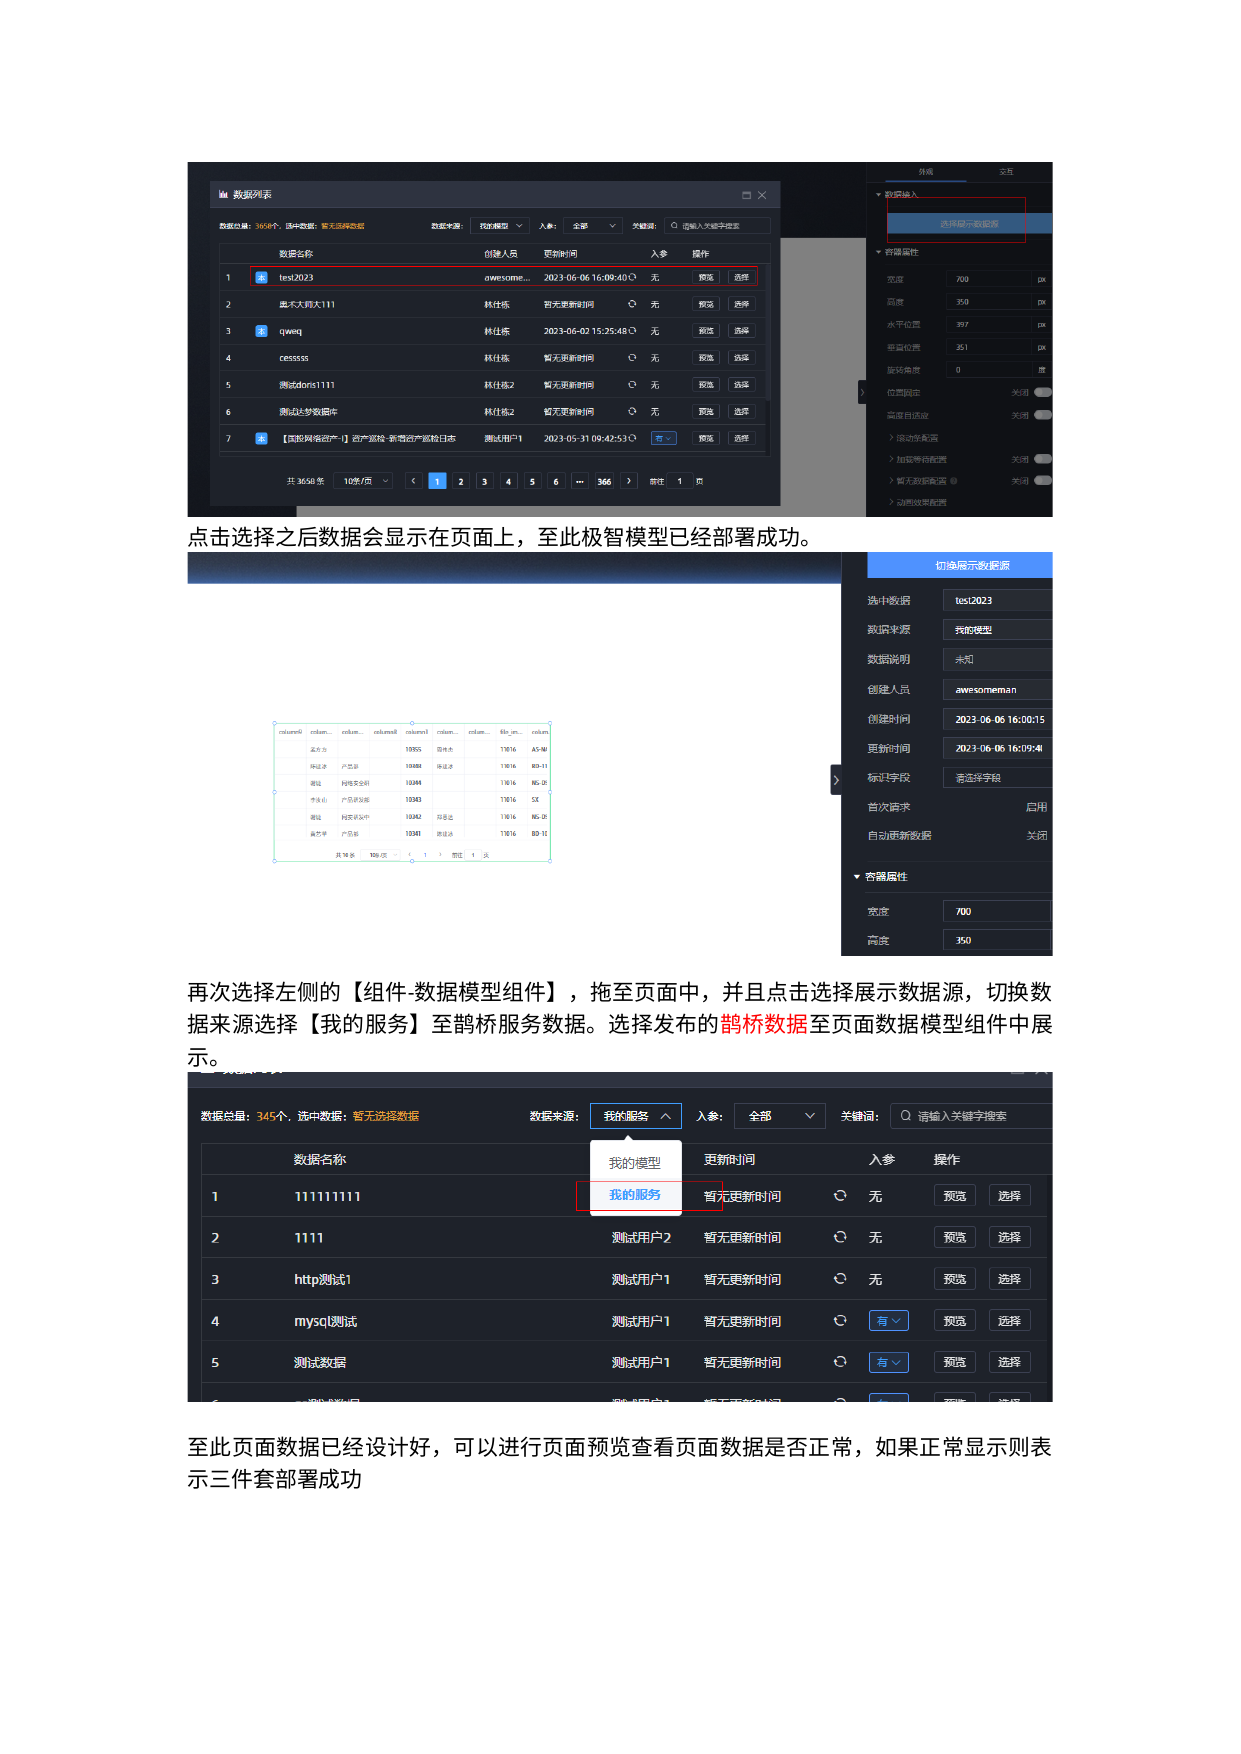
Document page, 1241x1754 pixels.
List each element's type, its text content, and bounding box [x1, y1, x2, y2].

picture [187, 1072, 1053, 1402]
text 至此页面数据已经设计好，可以进行页面预览查看页面数据是否正常，如果正常显示则表示三件套部署成功 [187, 1429, 1053, 1494]
text 点击选择之后数据会显示在页面上，至此极智模型已经部署成功。 [187, 519, 1053, 552]
picture [187, 552, 1053, 956]
picture [187, 162, 1053, 517]
text 再次选择左侧的【组件-数据模型组件】，拖至页面中，并且点击选择展示数据源，切换数据来源选择【我的服务】至鹊桥服务数据。选择发布的鹊桥数据至页面数据模型组件中展示。 [187, 974, 1053, 1072]
